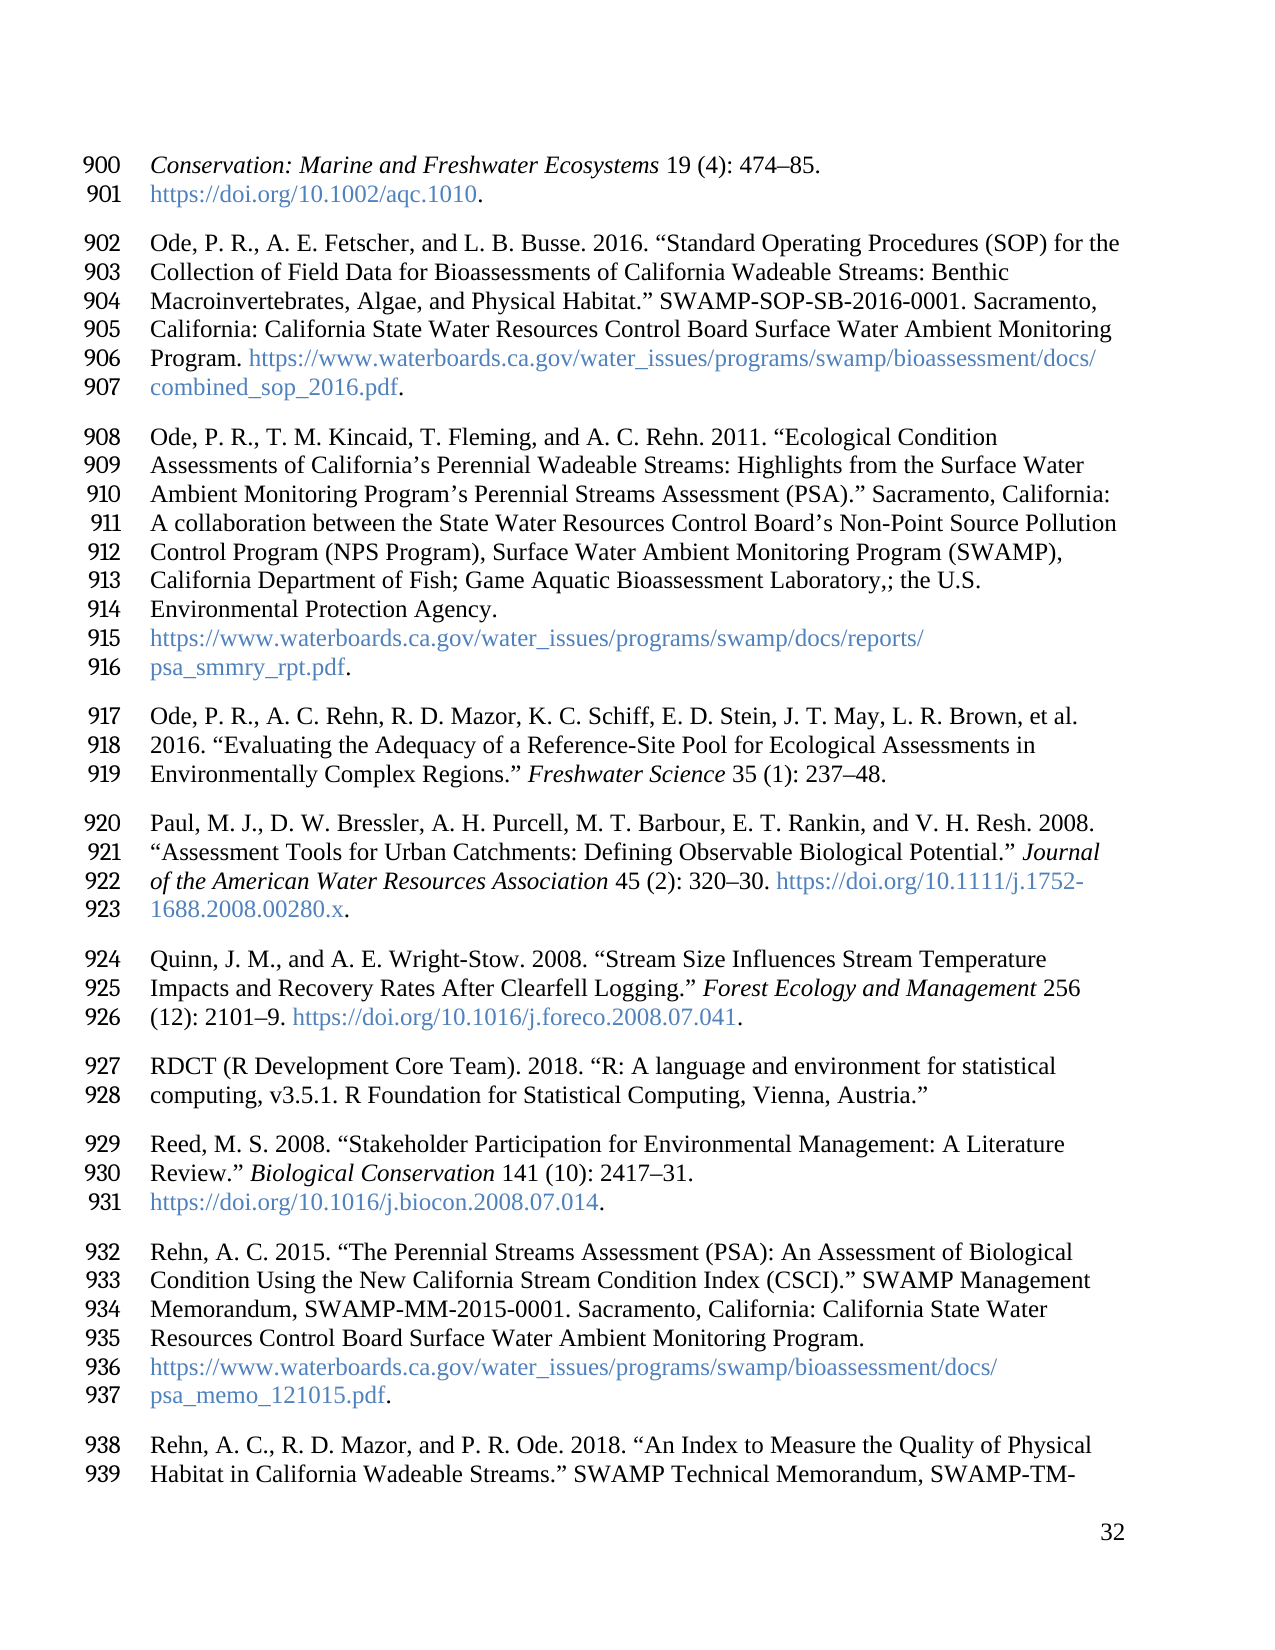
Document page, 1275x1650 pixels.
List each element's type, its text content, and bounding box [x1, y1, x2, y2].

text Reed, M. S. 2008. “Stakeholder Participation for Environmental Management: A Literature Review.” Biological Conservation 141 (10): 2417–31. https://doi.org/10.1016/j.biocon.2008.07.014. [150, 1129, 1125, 1216]
text RDCT (R Development Core Team). 2018. “R: A language and environment for statistical computing, v3.5.1. R Foundation for Statistical Computing, Vienna, Austria.” [150, 1051, 1125, 1109]
text Rehn, A. C. 2015. “The Perennial Streams Assessment (PSA): An Assessment of Biological Condition Using the New California Stream Condition Index (CSCI).” SWAMP Management Memorandum, SWAMP-MM-2015-0001. Sacramento, California: California State Water Resources Control Board Surface Water Ambient Monitoring Program. https://www.waterboards.ca.gov/water_issues/programs/swamp/bioassessment/docs/psa_memo_121015.pdf. [150, 1237, 1125, 1409]
text Quinn, J. M., and A. E. Wright-Stow. 2008. “Stream Size Influences Stream Temperature Impacts and Recovery Rates After Clearfell Logging.” Forest Ecology and Management 256 (12): 2101–9. https://doi.org/10.1016/j.foreco.2008.07.041. [150, 944, 1125, 1030]
text Paul, M. J., D. W. Bressler, A. H. Purcell, M. T. Barbour, E. T. Rankin, and V. H. Resh. 2008. “Assessment Tools for Urban Catchments: Defining Observable Biological Potential.” Journal of the American Water Resources Association 45 (2): 320–30. https://doi.org/10.1111/j.1752-1688.2008.00280.x. [150, 808, 1125, 923]
text Ode, P. R., A. C. Rehn, R. D. Mazor, K. C. Schiff, E. D. Stein, J. T. May, L. R. Brown, et al. 2016. “Evaluating the Adequacy of a Reference-Site Pool for Ecological Assessments in Environmentally Complex Regions.” Freshwater Science 35 (1): 237–48. [150, 701, 1125, 787]
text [150, 1430, 1125, 1487]
text Ode, P. R., T. M. Kincaid, T. Fleming, and A. C. Rehn. 2011. “Ecological Condition Assessments of California’s Perennial Wadeable Streams: Highlights from the Surface Water Ambient Monitoring Program’s Perennial Streams Assessment (PSA).” Sacramento, California: A collaboration between the State Water Resources Control Board’s Non-Point Source Pollution Control Program (NPS Program), Surface Water Ambient Monitoring Program (SWAMP), California Department of Fish; Game Aquatic Bioassessment Laboratory,; the U.S. Environmental Protection Agency. https://www.waterboards.ca.gov/water_issues/programs/swamp/docs/reports/psa_smmry_rpt.pdf. [150, 422, 1125, 680]
text Ode, P. R., A. E. Fetscher, and L. B. Busse. 2016. “Standard Operating Procedures (SOP) for the Collection of Field Data for Bioassessments of California Wadeable Streams: Benthic Macroinvertebrates, Algae, and Physical Habitat.” SWAMP-SOP-SB-2016-0001. Sacramento, California: California State Water Resources Control Board Surface Water Ambient Monitoring Program. https://www.waterboards.ca.gov/water_issues/programs/swamp/bioassessment/docs/combined_sop_2016.pdf. [150, 228, 1125, 401]
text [150, 150, 1125, 207]
